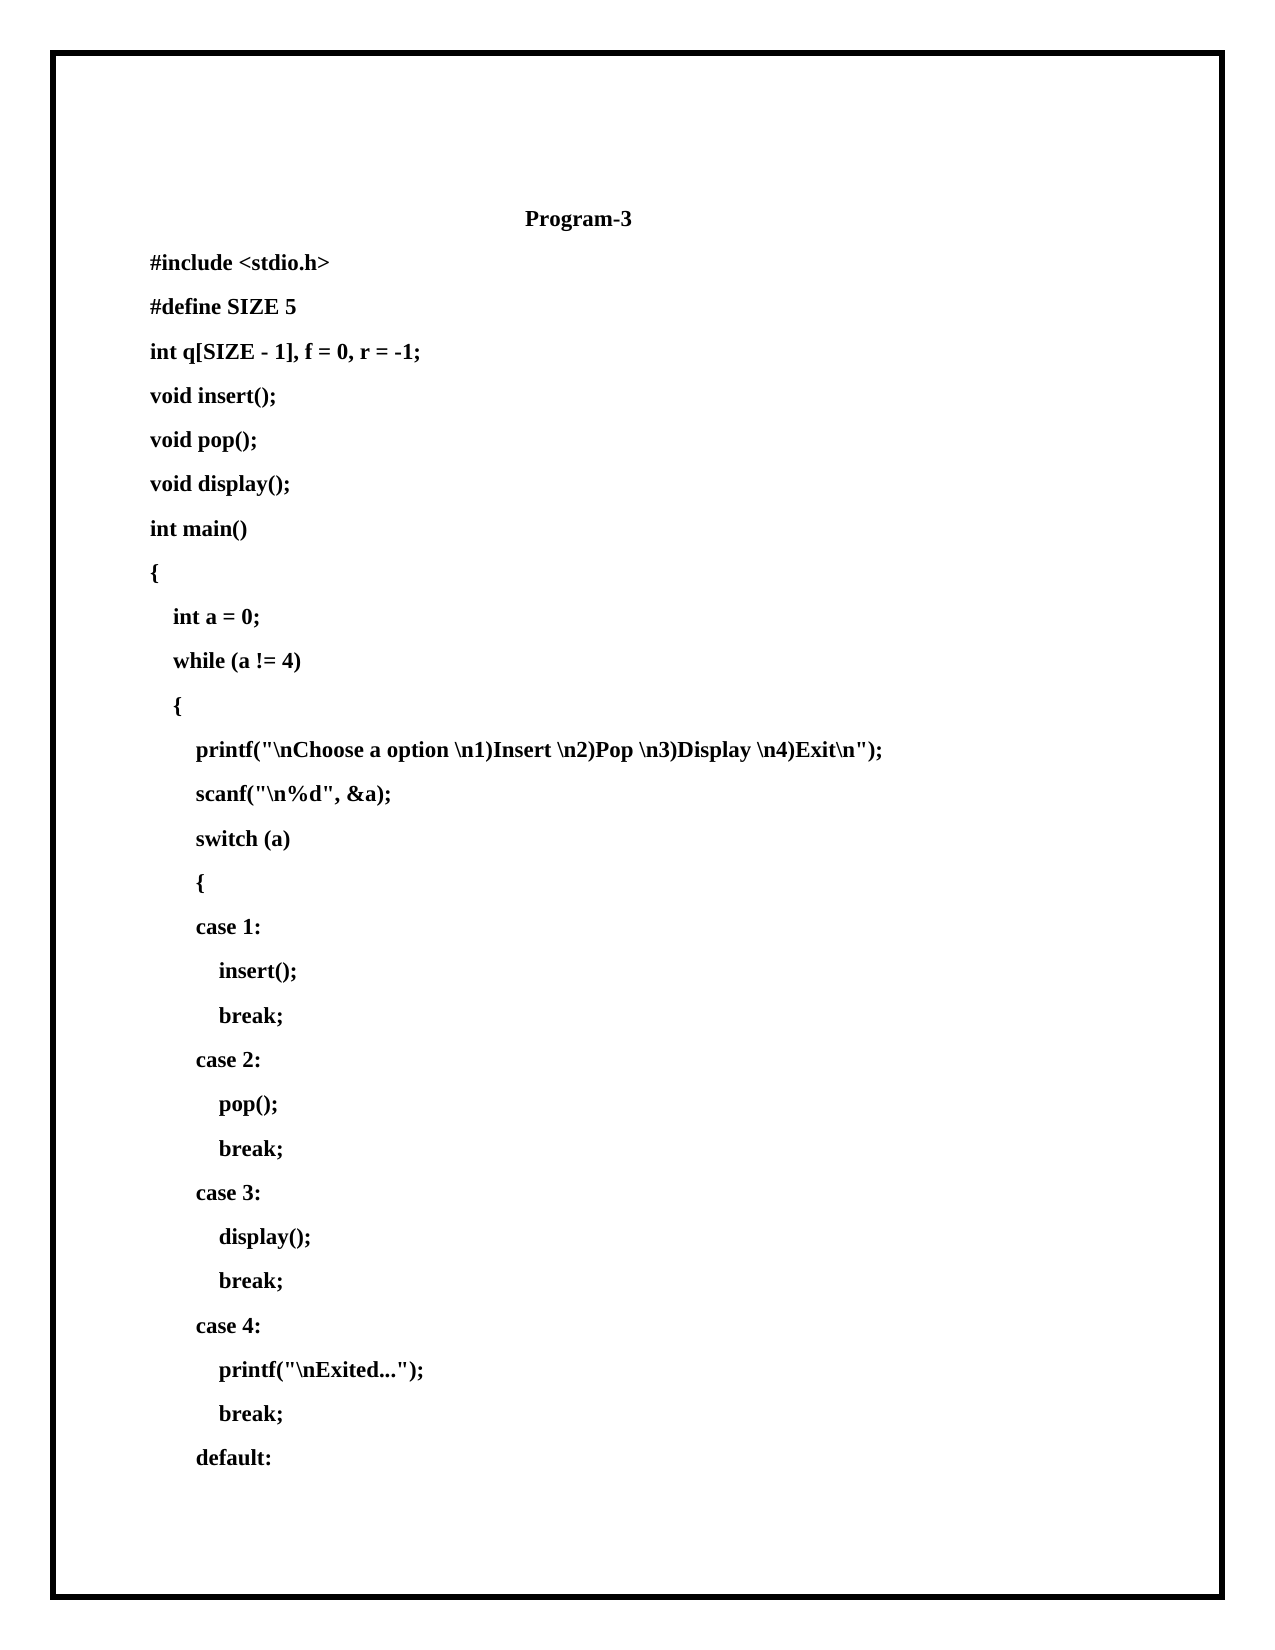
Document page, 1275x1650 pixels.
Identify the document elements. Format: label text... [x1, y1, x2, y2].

text printf("\nChoose a option \n1)Insert \n2)Pop \n3)Display \n4)Exit\n"); [150, 736, 1125, 762]
text #include <stdio.h> [150, 249, 1125, 276]
text #define SIZE 5 [150, 293, 1125, 320]
text switch (a) [150, 825, 1125, 851]
text default: [150, 1444, 1125, 1471]
text scanf("\n%d", &a); [150, 780, 1125, 807]
text void pop(); [150, 426, 1125, 453]
text case 2: [150, 1046, 1125, 1072]
text break; [150, 1267, 1125, 1294]
text break; [150, 1002, 1125, 1028]
text Program-3 [150, 205, 1125, 231]
text while (a != 4) [150, 648, 1125, 674]
text printf("\nExited..."); [150, 1356, 1125, 1382]
text int a = 0; [150, 603, 1125, 630]
text case 4: [150, 1312, 1125, 1338]
text int q[SIZE - 1], f = 0, r = -1; [150, 338, 1125, 364]
text void insert(); [150, 382, 1125, 408]
text case 3: [150, 1179, 1125, 1205]
text { [150, 869, 1125, 895]
text case 1: [150, 913, 1125, 939]
text { [150, 559, 1125, 585]
text display(); [150, 1223, 1125, 1249]
text break; [150, 1134, 1125, 1161]
text int main() [150, 515, 1125, 541]
text void display(); [150, 471, 1125, 497]
text pop(); [150, 1090, 1125, 1117]
text insert(); [150, 957, 1125, 984]
text break; [150, 1400, 1125, 1427]
text { [150, 692, 1125, 718]
